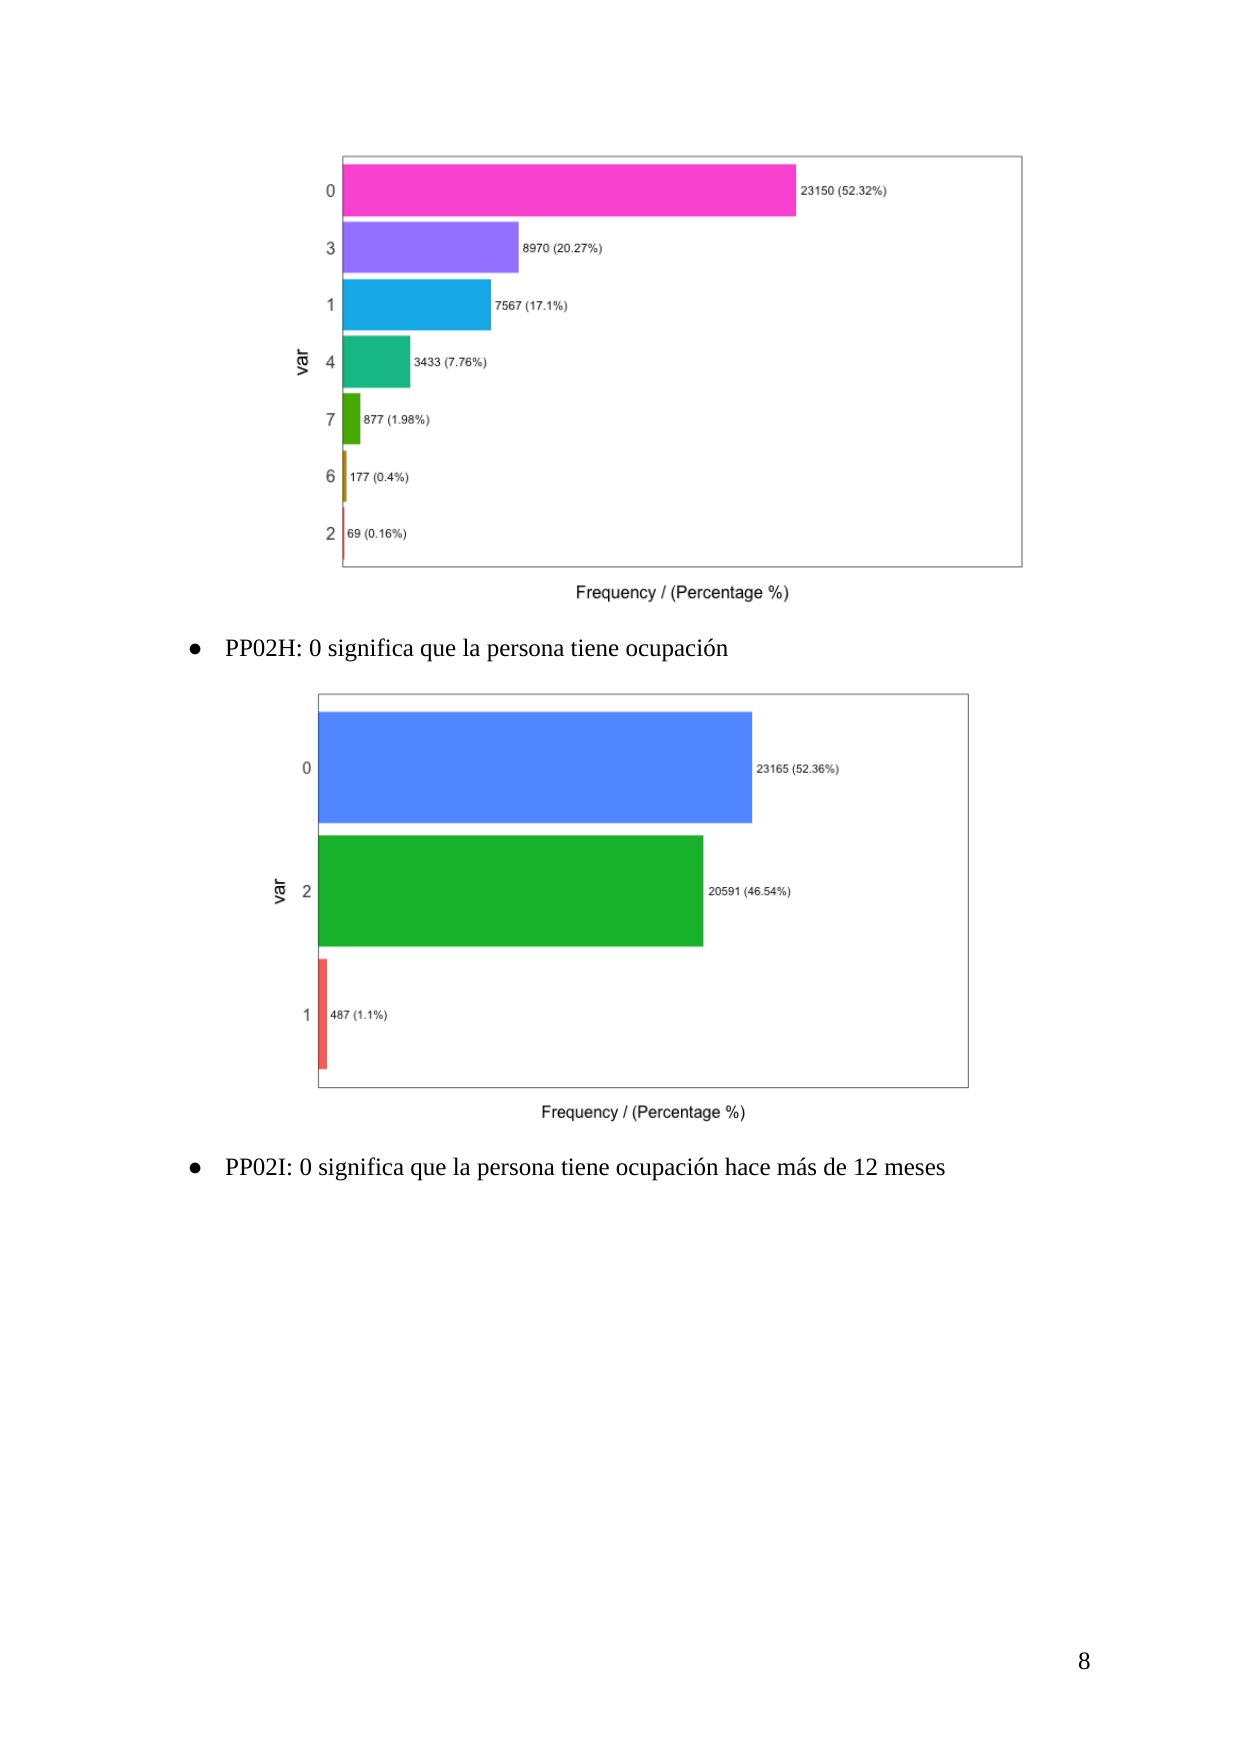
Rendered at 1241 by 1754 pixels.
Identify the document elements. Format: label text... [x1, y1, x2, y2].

list PP02H: 0 significa que la persona tiene ocupación [187, 633, 1090, 662]
picture [265, 687, 976, 1128]
list PP02I: 0 significa que la persona tiene ocupación hace más de 12 meses [187, 1152, 1090, 1181]
picture [286, 150, 1029, 609]
